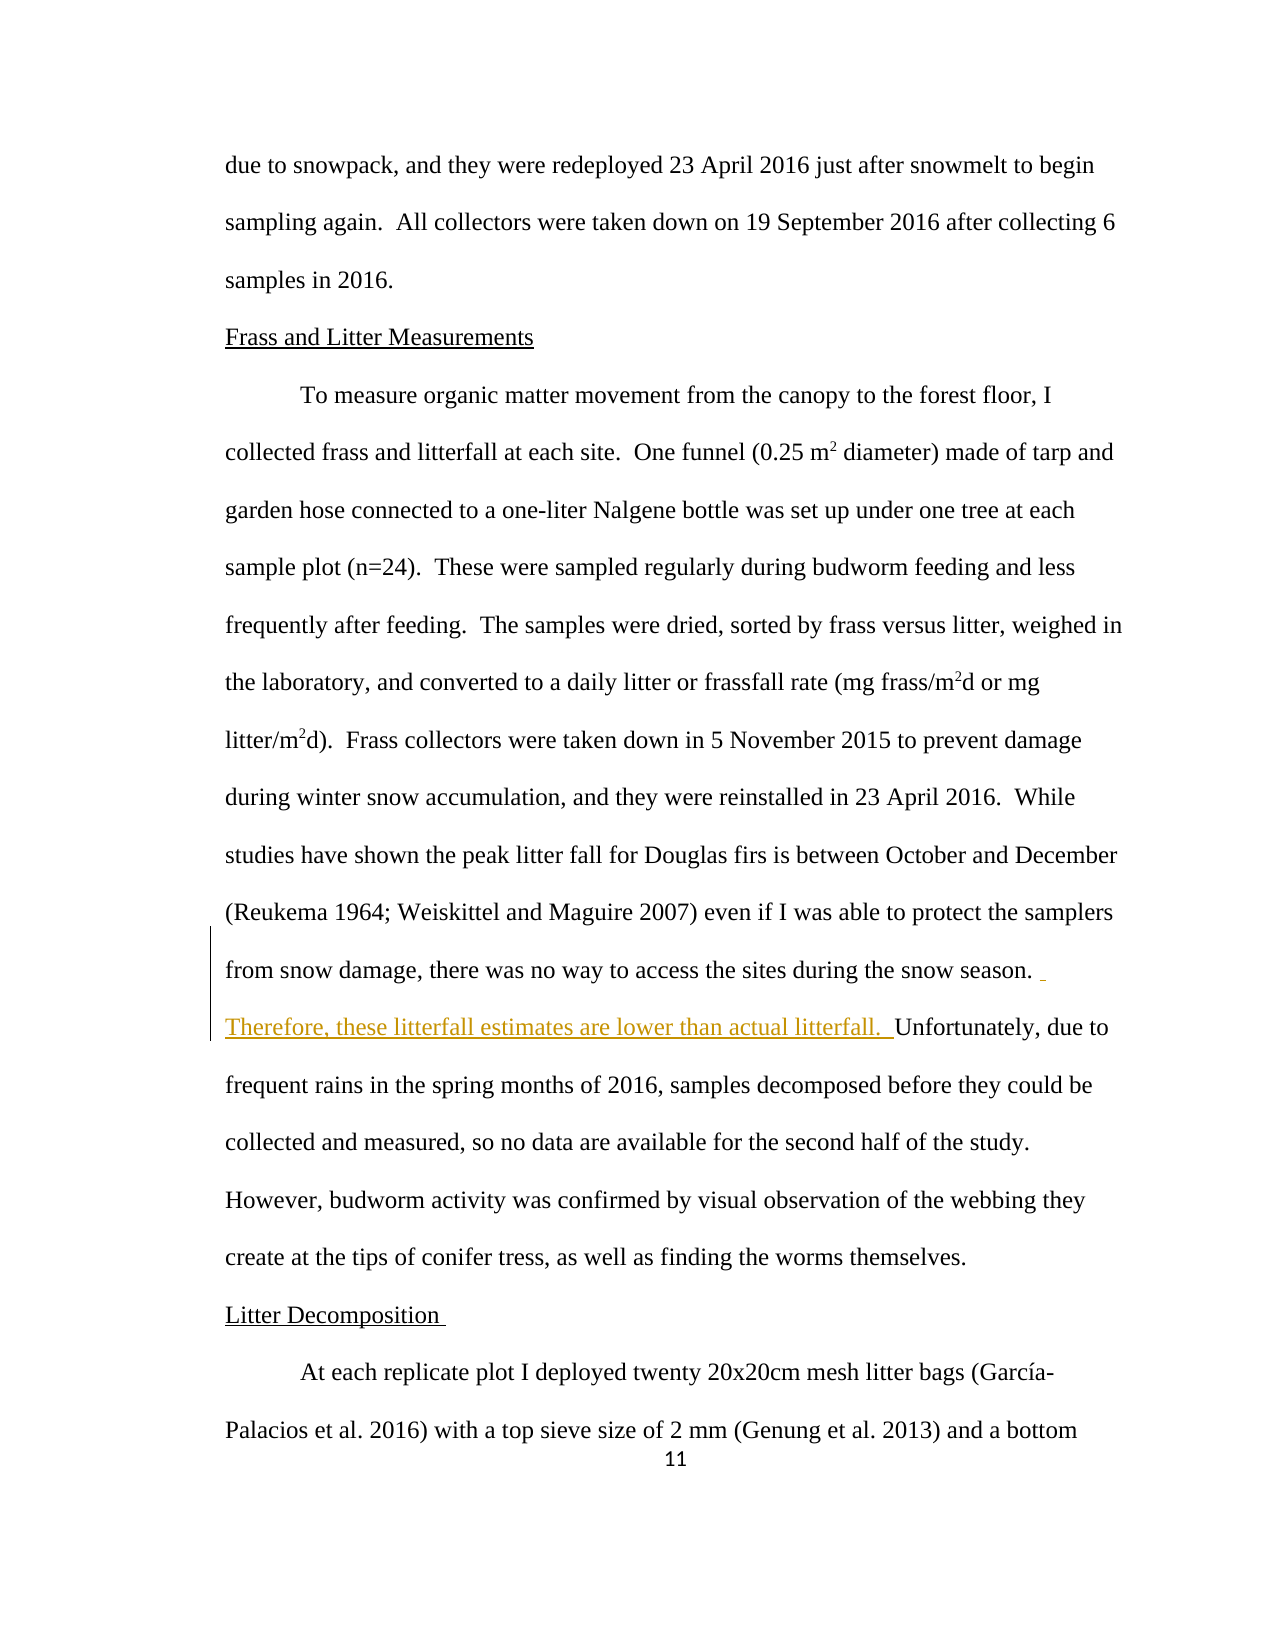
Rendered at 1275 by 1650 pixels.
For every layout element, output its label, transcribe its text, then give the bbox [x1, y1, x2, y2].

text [225, 1357, 1125, 1444]
text To measure organic matter movement from the canopy to the forest floor, I collected frass and litterfall at each site. One funnel (0.25 m2 diameter) made of tarp and garden hose connected to a one-liter Nalgene bottle was set up under one tree at each sample plot (n=24). These were sampled regularly during budworm feeding and less frequently after feeding. The samples were dried, sorted by frass versus litter, weighed in the laboratory, and converted to a daily litter or frassfall rate (mg frass/m2d or mg litter/m2d). Frass collectors were taken down in 5 November 2015 to prevent damage during winter snow accumulation, and they were reinstalled in 23 April 2016. While studies have shown the peak litter fall for Douglas firs is between October and December (Reukema 1964; Weiskittel and Maguire 2007) even if I was able to protect the samplers from snow damage, there was no way to access the sites during the snow season. Unfortunately, due to frequent rains in the spring months of 2016, samples decomposed before they could be collected and measured, so no data are available for the second half of the study. However, budworm activity was confirmed by visual observation of the webbing they create at the tips of conifer tress, as well as finding the worms themselves. [225, 380, 1125, 1271]
text Frass and Litter Measurements [225, 322, 1125, 351]
text Litter Decomposition [225, 1300, 1125, 1329]
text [225, 150, 1125, 294]
